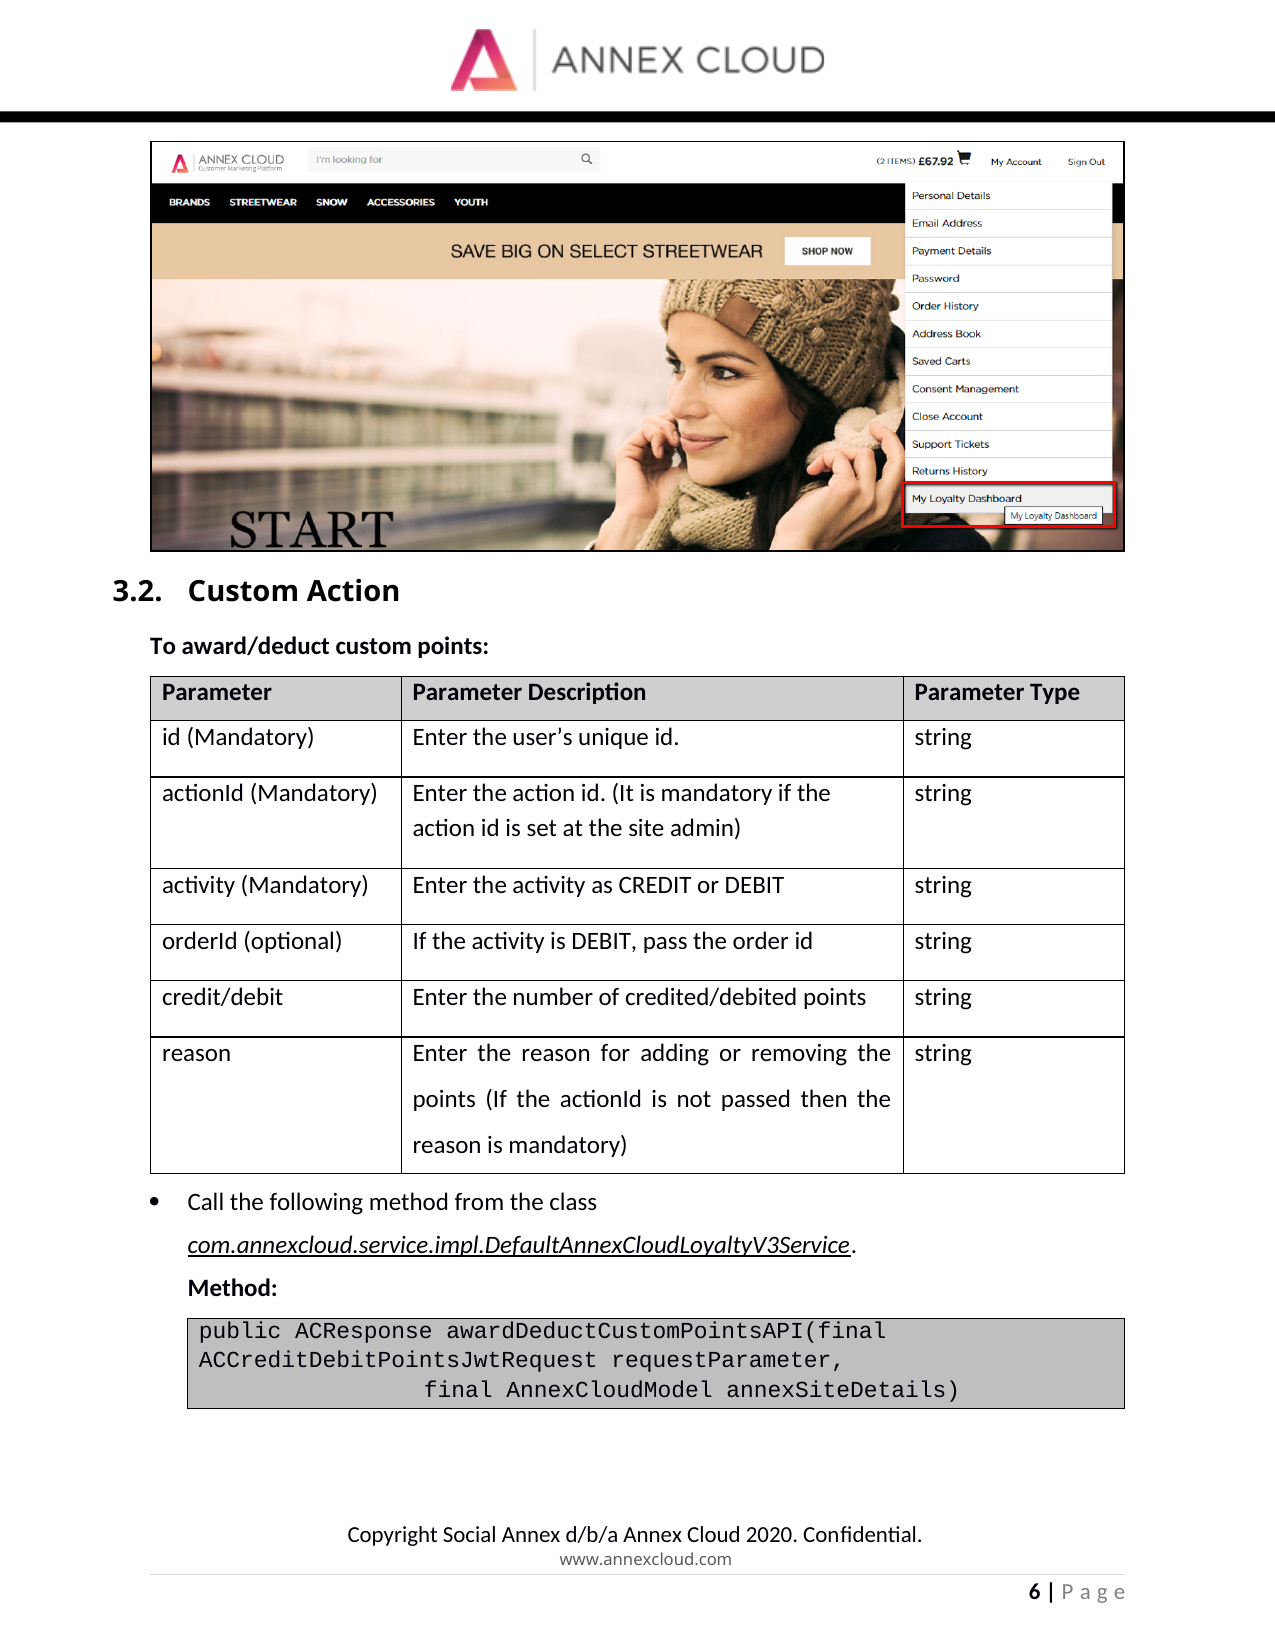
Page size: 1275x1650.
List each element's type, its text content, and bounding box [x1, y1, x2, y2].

list Method: [187, 1272, 1125, 1303]
table_cell Enter the action id. (It is mandatory if the action id is set at the site admin) [402, 778, 903, 868]
table_header public ACResponse awardDeductCustomPointsAPI(final ACCreditDebitPointsJwtRequest requestParameter, final AnnexCloudModel annexSiteDetails) [188, 1319, 1124, 1408]
table_header Parameter [151, 677, 401, 720]
table_cell Enter the number of credited/debited points [402, 981, 903, 1036]
table_cell Enter the user’s unique id. [402, 721, 903, 776]
text To award/deduct custom points: [150, 630, 1125, 660]
table_cell credit/debit [151, 981, 401, 1036]
list com.annexcloud.service.impl.DefaultAnnexCloudLoyaltyV3Service. [187, 1229, 1125, 1260]
list Custom Action [112, 570, 1125, 610]
table_header Parameter Description [402, 677, 903, 720]
table_cell string [904, 1038, 1124, 1173]
table_cell orderId (optional) [151, 925, 401, 980]
table_cell activity (Mandatory) [151, 869, 401, 924]
table_cell string [904, 925, 1124, 980]
table_cell string [904, 721, 1124, 776]
table_cell Enter the reason for adding or removing the points (If the actionId is not passed then the reason is mandatory) [402, 1038, 903, 1173]
list Call the following method from the class [150, 1186, 1125, 1217]
table_header Parameter Type [904, 677, 1124, 720]
table_cell actionId (Mandatory) [151, 778, 401, 868]
table_cell Enter the activity as CREDIT or DEBIT [402, 869, 903, 924]
table_cell string [904, 778, 1124, 868]
table_cell id (Mandatory) [151, 721, 401, 776]
picture [450, 29, 825, 91]
table_cell reason [151, 1038, 401, 1173]
table_cell If the activity is DEBIT, pass the order id [402, 925, 903, 980]
picture [152, 142, 1123, 550]
table_cell string [904, 869, 1124, 924]
table_cell string [904, 981, 1124, 1036]
